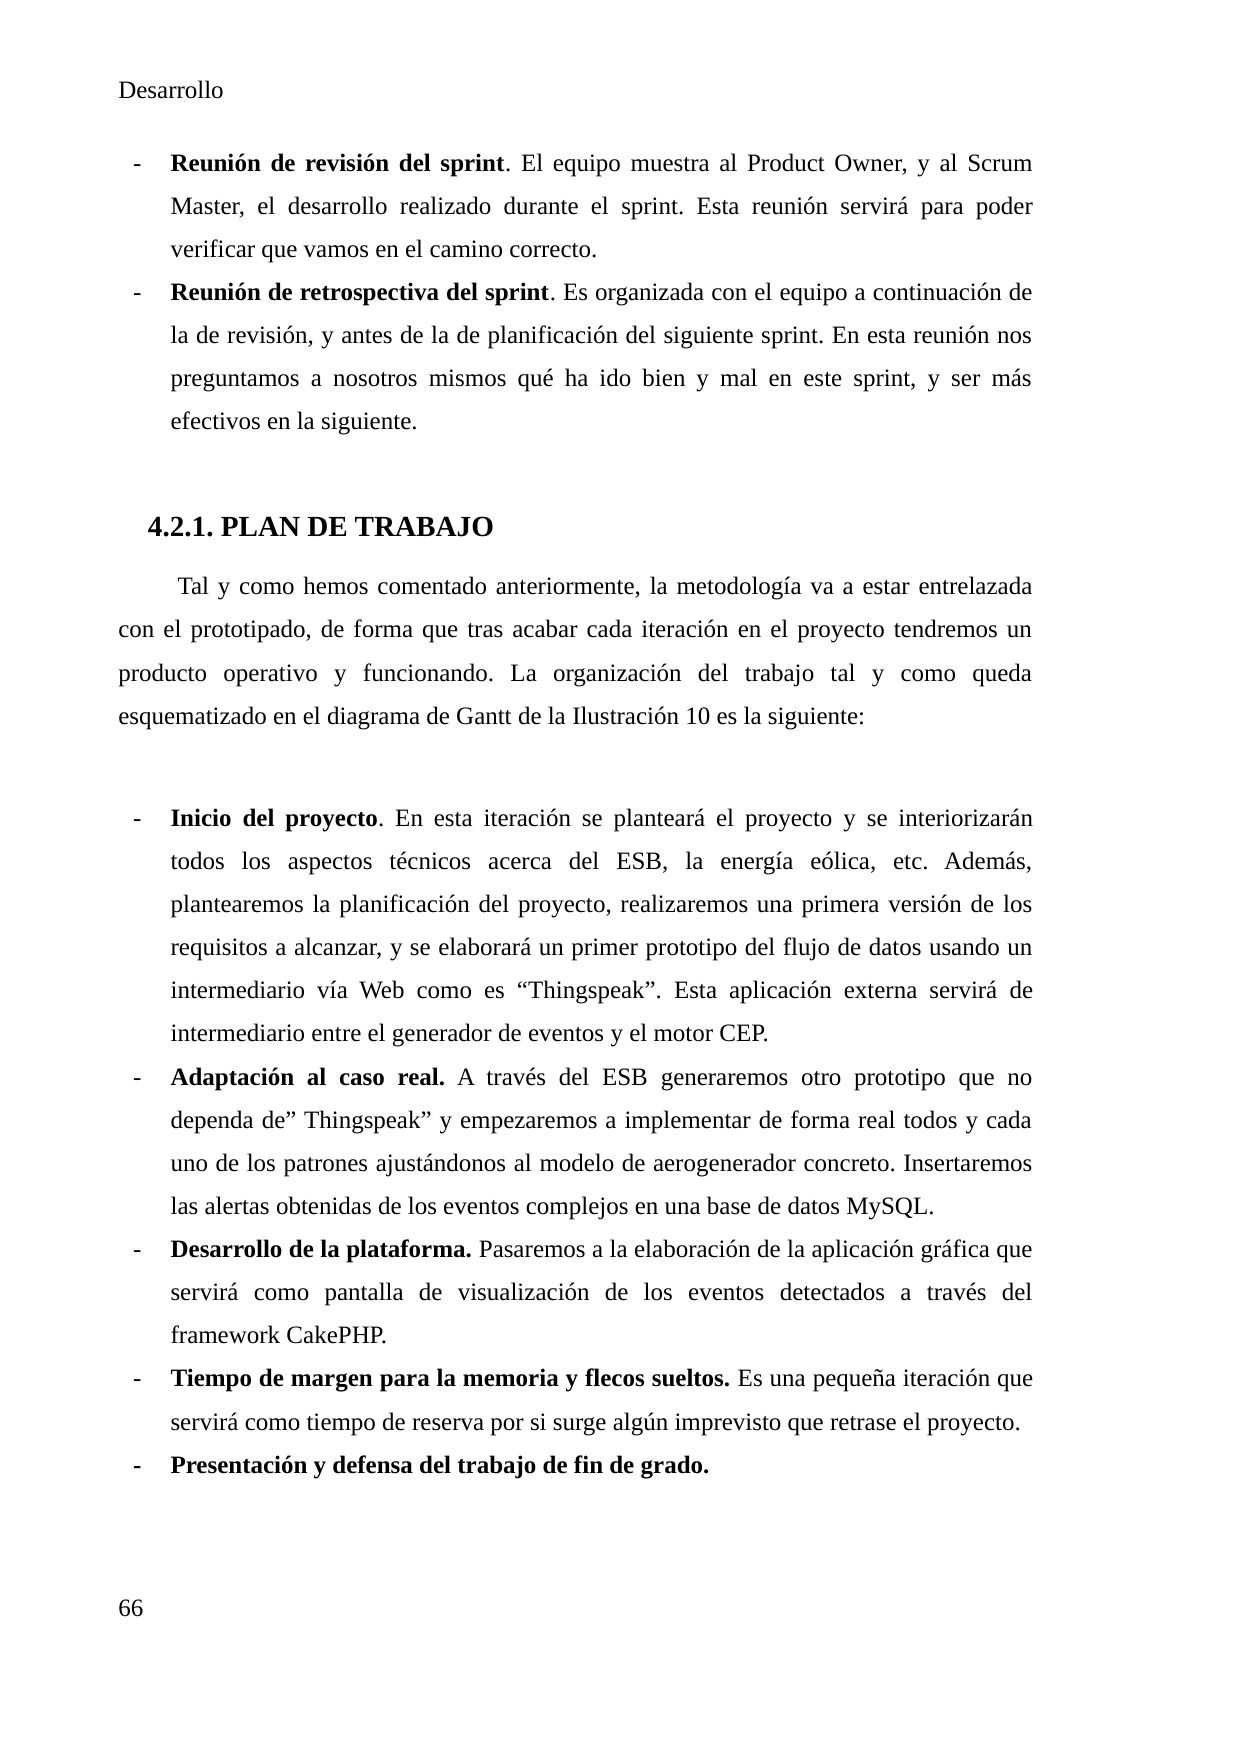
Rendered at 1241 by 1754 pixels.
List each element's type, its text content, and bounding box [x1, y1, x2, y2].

list Reunión de revisión del sprint. El equipo muestra al Product Owner, y al Scrum Master, el desarrollo realizado durante el sprint. Esta reunión servirá para poder verificar que vamos en el camino correcto. [133, 148, 1033, 263]
list Tiempo de margen para la memoria y flecos sueltos. Es una pequeña iteración que servirá como tiempo de reserva por si surge algún imprevisto que retrase el proyecto. [133, 1363, 1033, 1435]
list Inicio del proyecto. En esta iteración se planteará el proyecto y se interiorizarán todos los aspectos técnicos acerca del ESB, la energía eólica, etc. Además, plantearemos la planificación del proyecto, realizaremos una primera versión de los requisitos a alcanzar, y se elaborará un primer prototipo del flujo de datos usando un intermediario vía Web como es “Thingspeak”. Esta aplicación externa servirá de intermediario entre el generador de eventos y el motor CEP. [133, 803, 1033, 1047]
list Reunión de retrospectiva del sprint. Es organizada con el equipo a continuación de la de revisión, y antes de la de planificación del siguiente sprint. En esta reunión nos preguntamos a nosotros mismos qué ha ido bien y mal en este sprint, y ser más efectivos en la siguiente. [133, 277, 1033, 435]
list Presentación y defensa del trabajo de fin de grado. [133, 1450, 1033, 1478]
text Tal y como hemos comentado anteriormente, la metodología va a estar entrelazada con el prototipado, de forma que tras acabar cada iteración en el proyecto tendremos un producto operativo y funcionando. La organización del trabajo tal y como queda esquematizado en el diagrama de Gantt de la Ilustración 10 es la siguiente: [118, 571, 1033, 729]
list Desarrollo de la plataforma. Pasaremos a la elaboración de la aplicación gráfica que servirá como pantalla de visualización de los eventos detectados a través del framework CakePHP. [133, 1234, 1033, 1349]
text Plan de trabajo [148, 509, 1033, 542]
list Adaptación al caso real. A través del ESB generaremos otro prototipo que no dependa de” Thingspeak” y empezaremos a implementar de forma real todos y cada uno de los patrones ajustándonos al modelo de aerogenerador concreto. Insertaremos las alertas obtenidas de los eventos complejos en una base de datos MySQL. [133, 1062, 1033, 1220]
